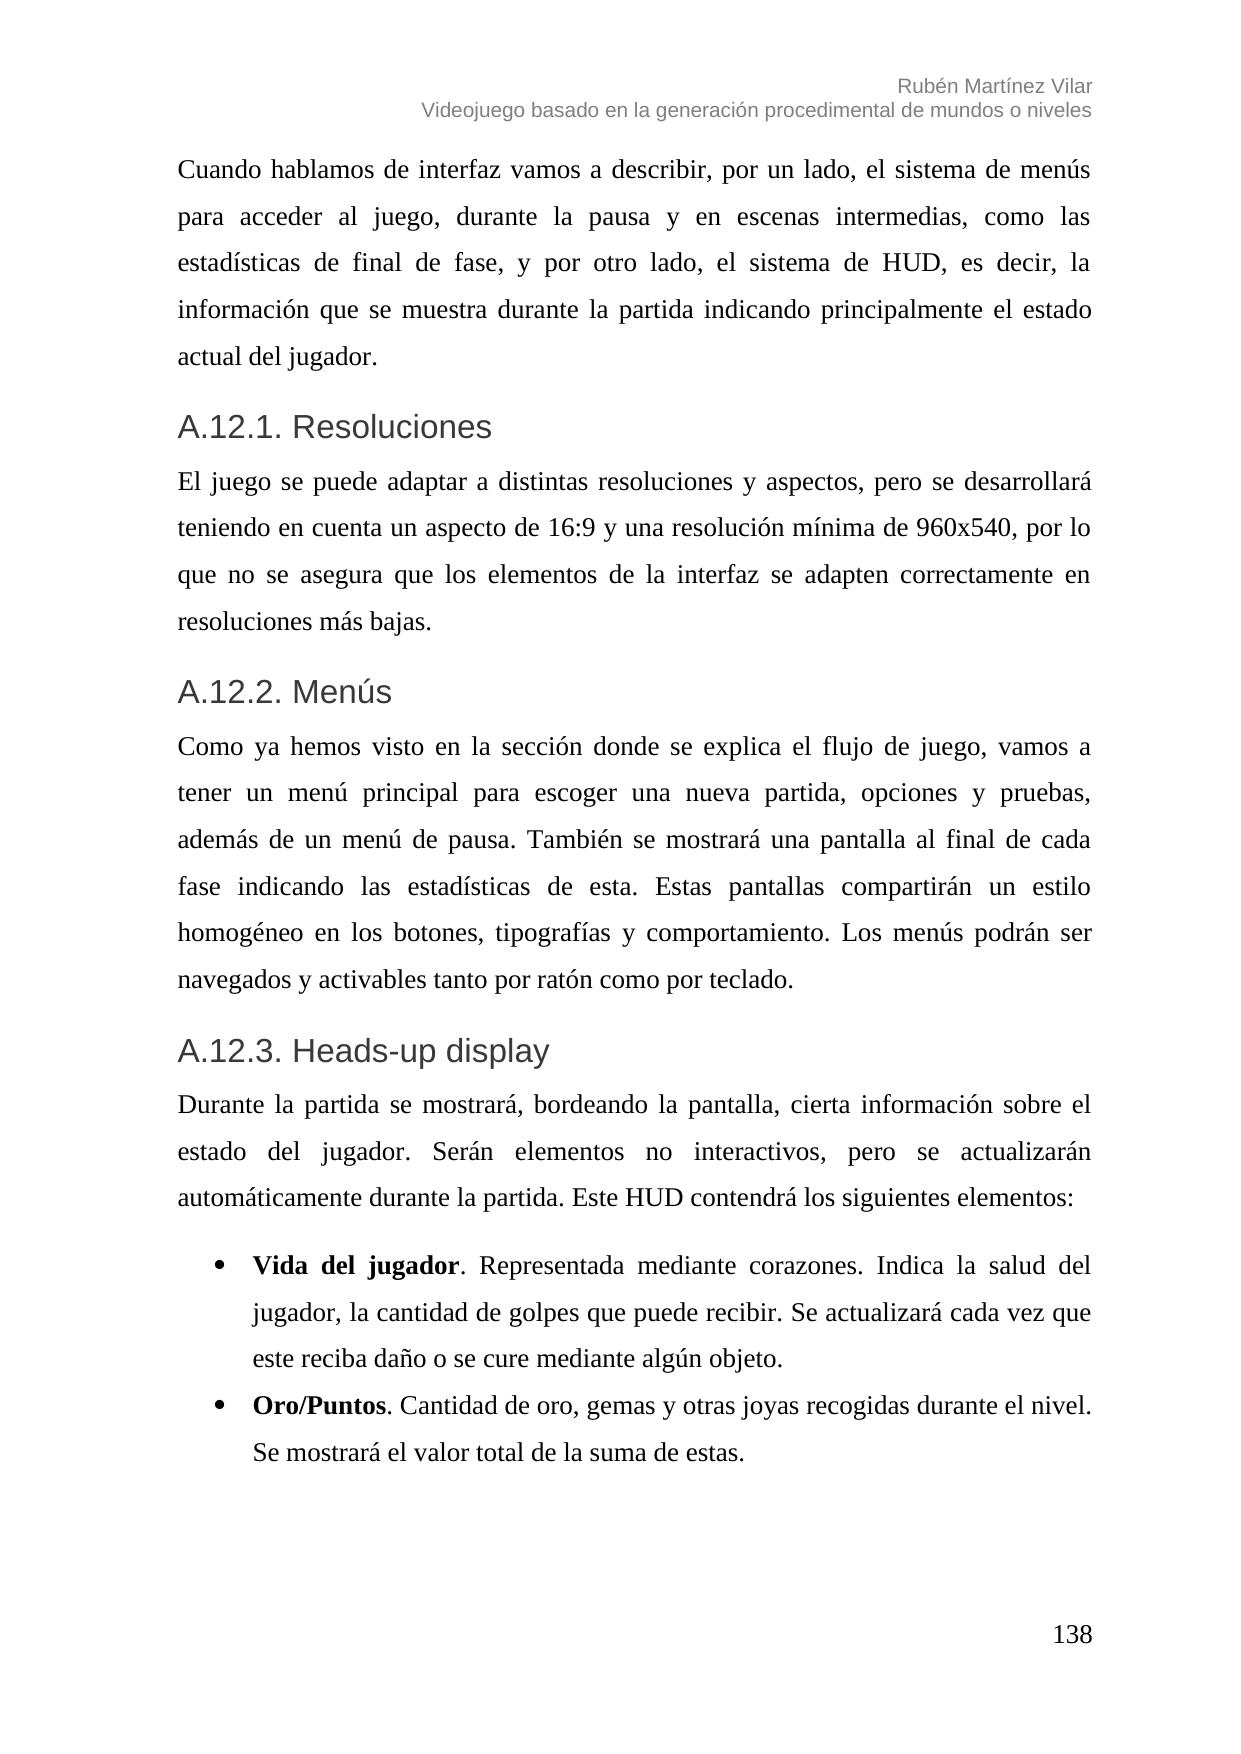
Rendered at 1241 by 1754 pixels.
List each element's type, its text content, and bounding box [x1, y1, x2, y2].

text Cuando hablamos de interfaz vamos a describir, por un lado, el sistema de menús para acceder al juego, durante la pausa y en escenas intermedias, como las estadísticas de final de fase, y por otro lado, el sistema de HUD, es decir, la información que se muestra durante la partida indicando principalmente el estado actual del jugador. [177, 153, 1092, 371]
list Vida del jugador. Representada mediante corazones. Indica la salud del jugador, la cantidad de golpes que puede recibir. Se actualizará cada vez que este reciba daño o se cure mediante algún objeto. [215, 1249, 1092, 1374]
text Durante la partida se mostrará, bordeando la pantalla, cierta información sobre el estado del jugador. Serán elementos no interactivos, pero se actualizarán automáticamente durante la partida. Este HUD contendrá los siguientes elementos: [177, 1088, 1092, 1213]
text El juego se puede adaptar a distintas resoluciones y aspectos, pero se desarrollará teniendo en cuenta un aspecto de 16:9 y una resolución mínima de 960x540, por lo que no se asegura que los elementos de la interfaz se adapten correctamente en resoluciones más bajas. [177, 465, 1092, 636]
subtitle A.12.2. Menús [177, 672, 1092, 711]
list Oro/Puntos. Cantidad de oro, gemas y otras joyas recogidas durante el nivel. Se mostrará el valor total de la suma de estas. [215, 1389, 1092, 1467]
text Como ya hemos visto en la sección donde se explica el flujo de juego, vamos a tener un menú principal para escoger una nueva partida, opciones y pruebas, además de un menú de pausa. También se mostrará una pantalla al final de cada fase indicando las estadísticas de esta. Estas pantallas compartirán un estilo homogéneo en los botones, tipografías y comportamiento. Los menús podrán ser navegados y activables tanto por ratón como por teclado. [177, 730, 1092, 994]
subtitle A.12.1. Resoluciones [177, 407, 1092, 446]
subtitle A.12.3. Heads-up display [177, 1031, 1092, 1069]
